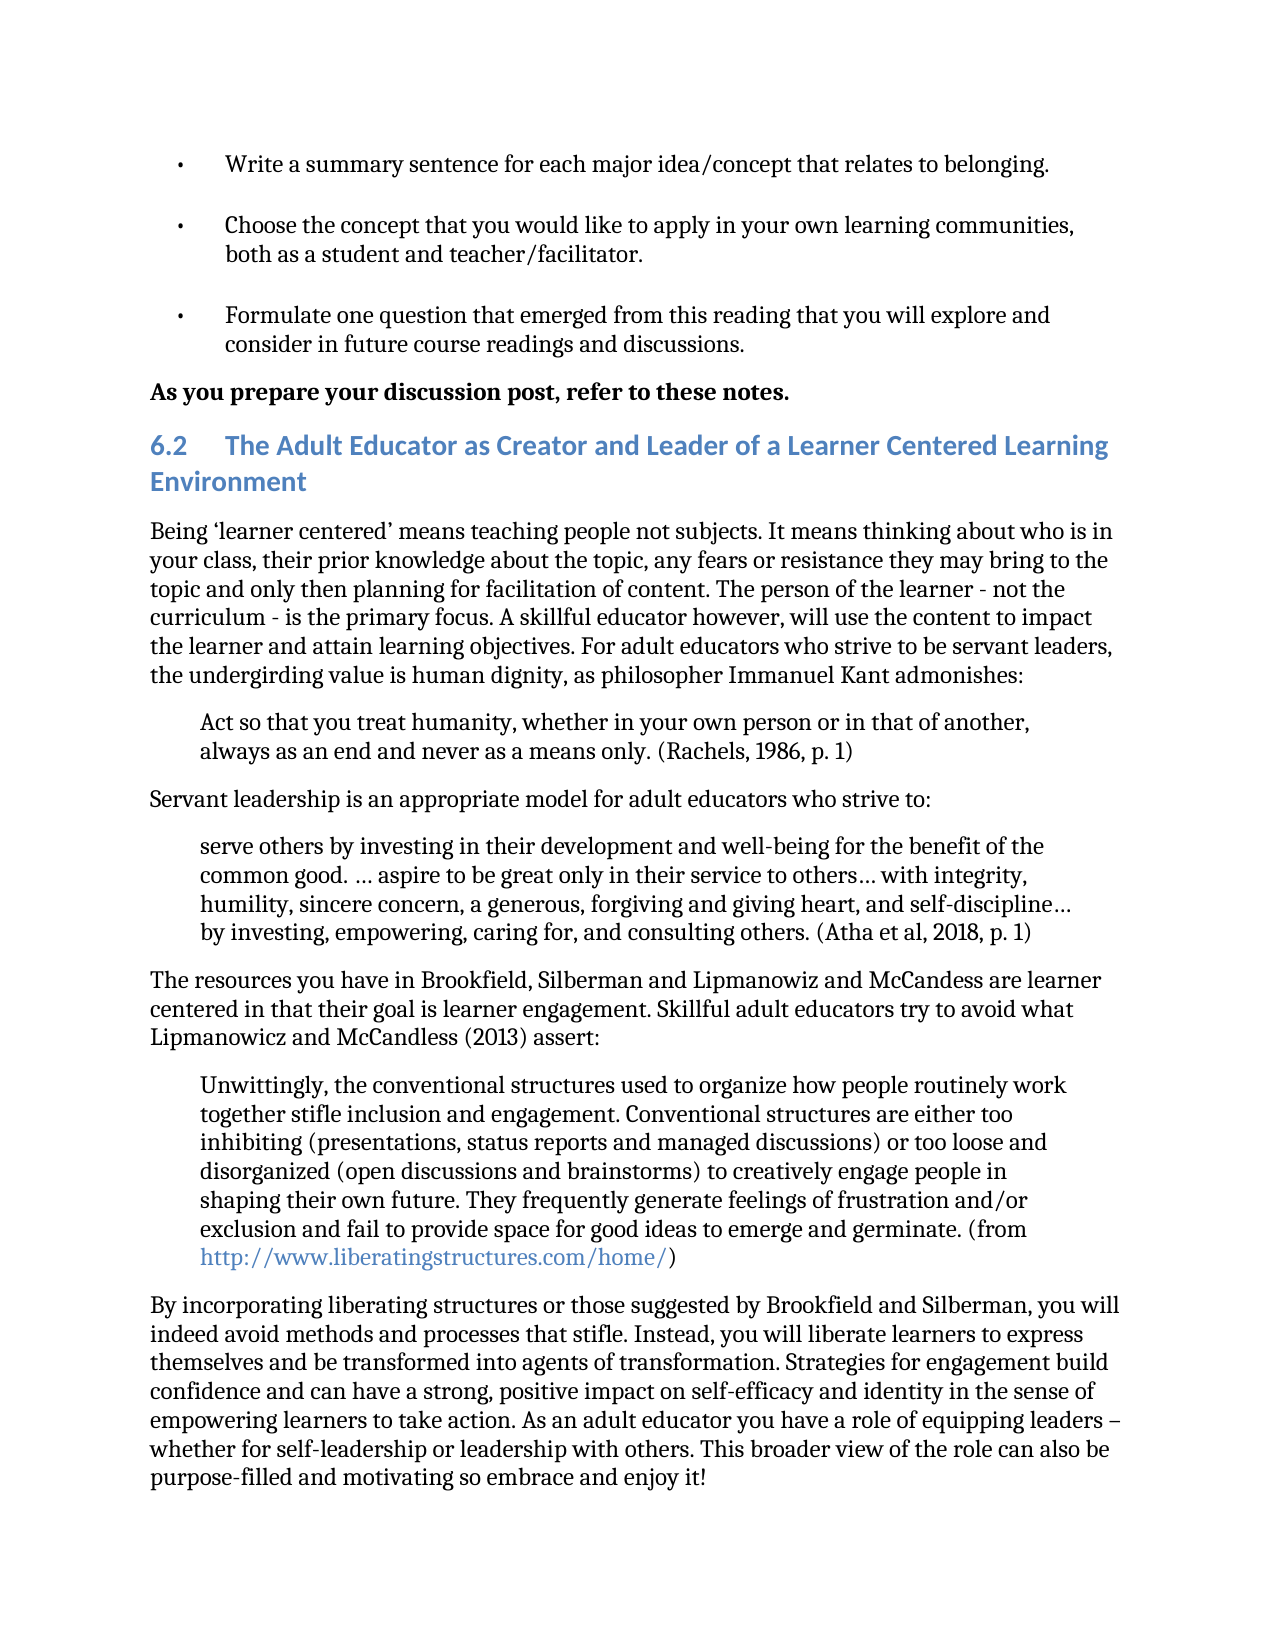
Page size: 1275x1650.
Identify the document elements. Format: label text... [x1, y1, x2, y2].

text serve others by investing in their development and well-being for the benefit of the common good. … aspire to be great only in their service to others… with integrity, humility, sincere concern, a generous, forgiving and giving heart, and self-discipline… by investing, empowering, caring for, and consulting others. (Atha et al, 2018, p. 1) [200, 832, 1075, 947]
text Servant leadership is an appropriate model for adult educators who strive to: [150, 784, 1125, 813]
text The resources you have in Brookfield, Silberman and Lipmanowiz and McCandess are learner centered in that their goal is learner engagement. Skillful adult educators try to avoid what Lipmanowicz and McCandless (2013) assert: [150, 966, 1125, 1052]
text Act so that you treat humanity, whether in your own person or in that of another, always as an end and never as a means only. (Rachels, 1986, p. 1) [200, 708, 1075, 766]
text Being ‘learner centered’ means teaching people not subjects. It means thinking about who is in your class, their prior knowledge about the topic, any fears or resistance they may bring to the topic and only then planning for facilitation of content. The person of the learner - not the curriculum - is the primary focus. A skillful educator however, will use the content to impact the learner and attain learning objectives. For adult educators who strive to be servant leaders, the undergirding value is human dignity, as philosopher Immanuel Kant admonishes: [150, 517, 1125, 689]
subtitle 6.2 The Adult Educator as Creator and Leader of a Learner Centered Learning Environment [150, 427, 1125, 498]
list Formulate one question that emerged from this reading that you will explore and consider in future course readings and discussions. [175, 301, 1125, 359]
text By incorporating liberating structures or those suggested by Brookfield and Silberman, you will indeed avoid methods and processes that stifle. Instead, you will liberate learners to express themselves and be transformed into agents of transformation. Strategies for engagement build confidence and can have a strong, positive impact on self-efficacy and identity in the sense of empowering learners to take action. As an adult educator you have a role of equipping leaders – whether for self-leadership or leadership with others. This broader view of the role can also be purpose-filled and motivating so embrace and enjoy it! [150, 1291, 1125, 1492]
text Unwittingly, the conventional structures used to organize how people routinely work together stifle inclusion and engagement. Conventional structures are either too inhibiting (presentations, status reports and managed discussions) or too loose and disorganized (open discussions and brainstorms) to creatively engage people in shaping their own future. They frequently generate feelings of frustration and/or exclusion and fail to provide space for good ideas to emerge and germinate. (from http://www.liberatingstructures.com/home/) [200, 1071, 1075, 1272]
list Choose the concept that you would like to apply in your own learning communities, both as a student and teacher/facilitator. [175, 211, 1125, 297]
text As you prepare your discussion post, refer to these notes. [150, 377, 1125, 406]
list Write a summary sentence for each major idea/concept that relates to belonging. [175, 150, 1125, 207]
